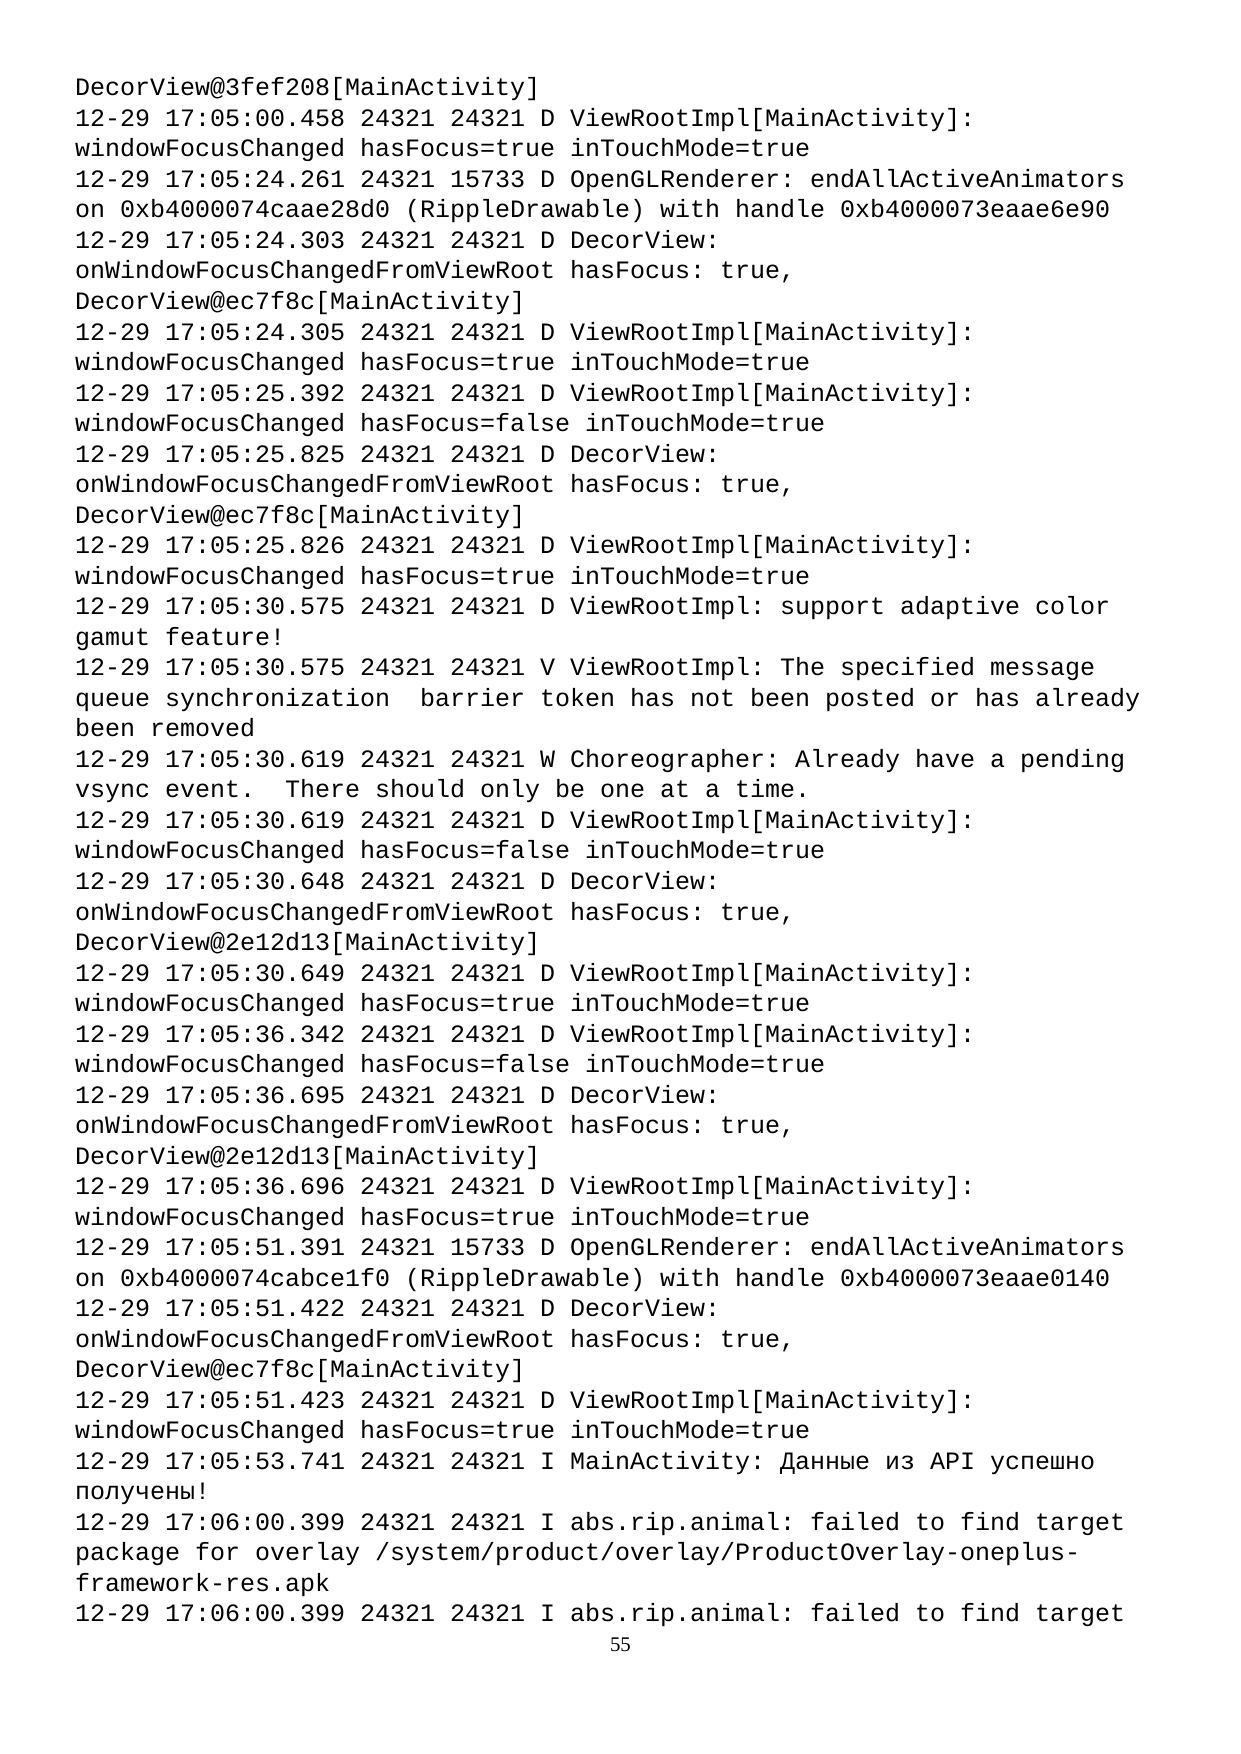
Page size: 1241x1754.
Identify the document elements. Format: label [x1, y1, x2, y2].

text [75, 75, 1165, 1629]
